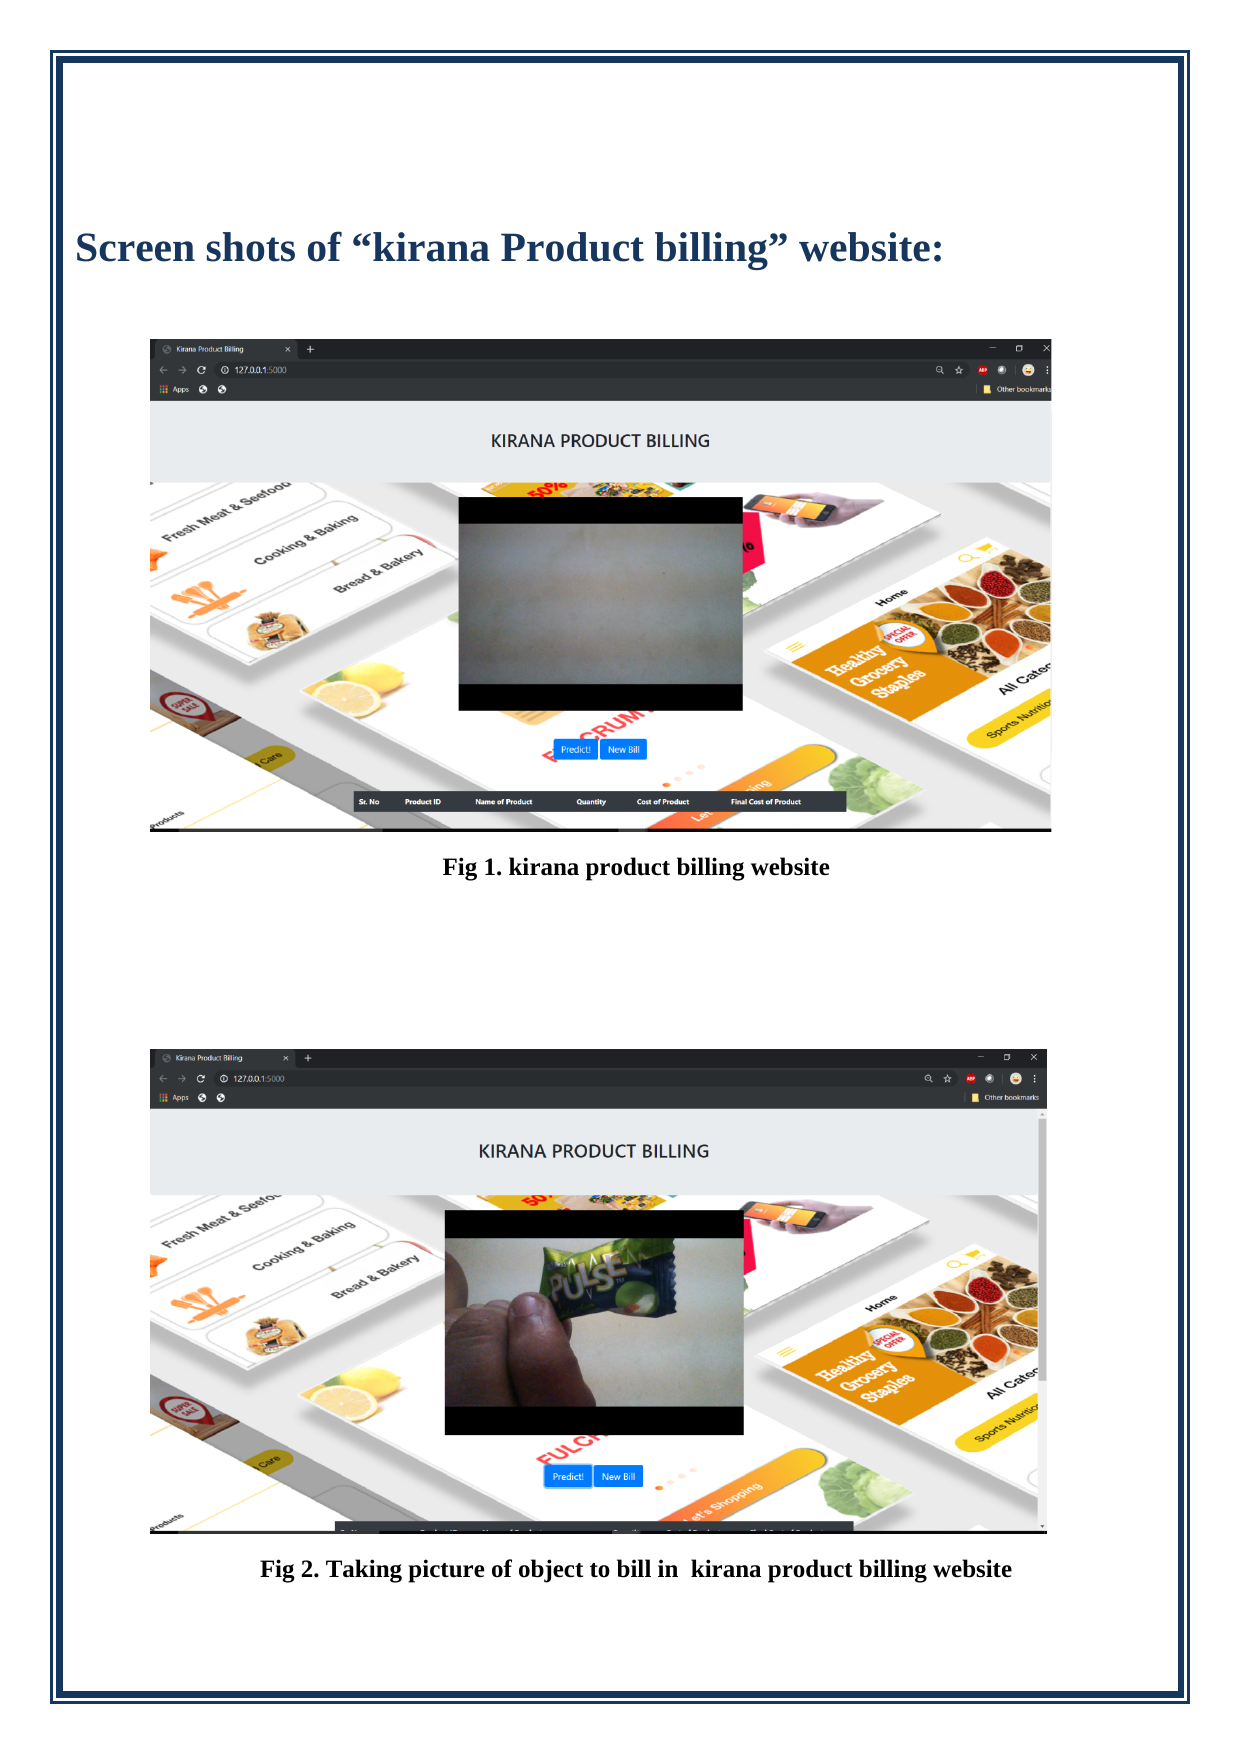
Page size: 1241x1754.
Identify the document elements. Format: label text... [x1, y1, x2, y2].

picture [150, 1049, 1047, 1534]
text Fig 2. Taking picture of object to bill in kirana product billing website [75, 1554, 1122, 1583]
picture [150, 339, 1052, 832]
text Screen shots of “kirana Product billing” website: [75, 222, 1122, 270]
text Fig 1. kirana product billing website [75, 852, 1122, 881]
